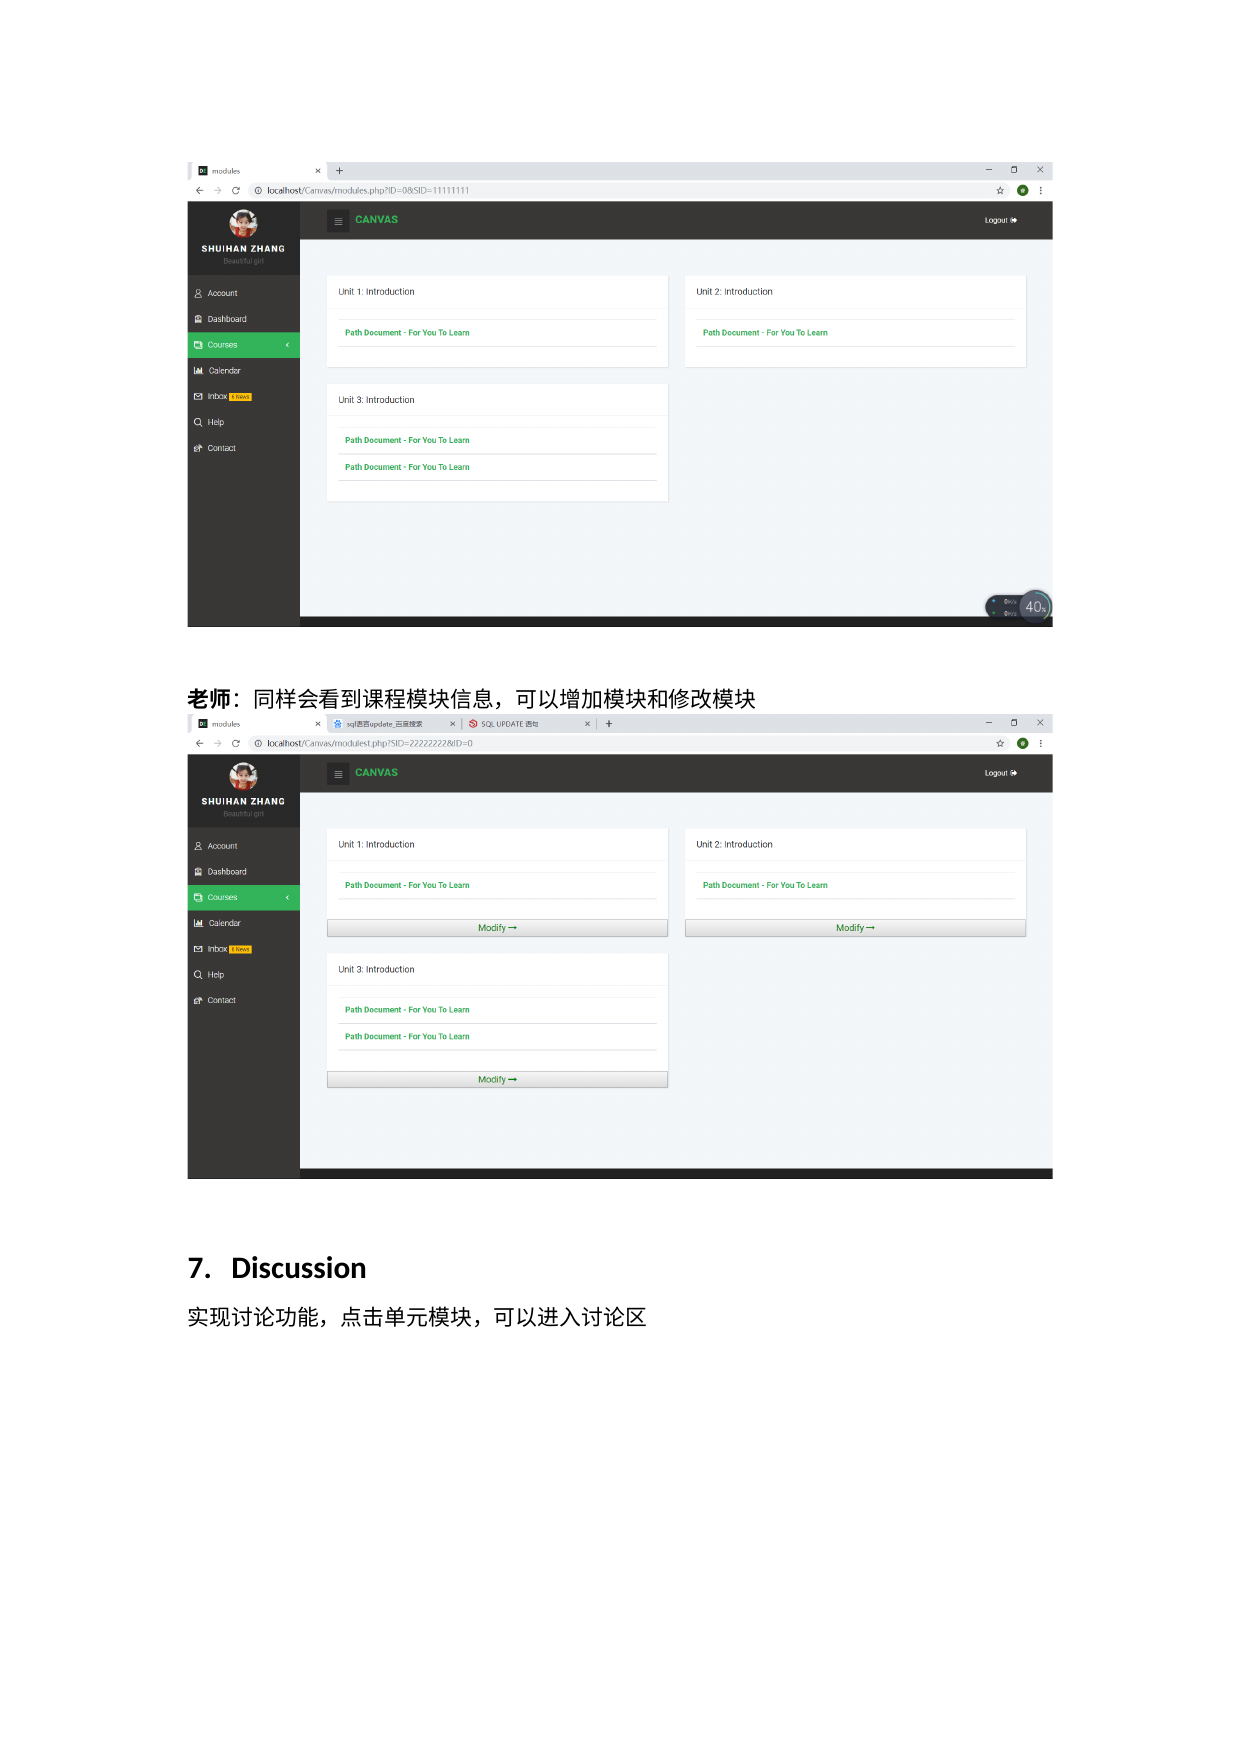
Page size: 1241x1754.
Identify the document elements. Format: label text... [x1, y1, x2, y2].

text 实现讨论功能，点击单元模块，可以进入讨论区 [187, 1299, 1053, 1332]
text 老师：同样会看到课程模块信息，可以增加模块和修改模块 [187, 682, 1053, 714]
list Discussion [187, 1234, 1053, 1299]
picture [187, 162, 1053, 627]
picture [187, 714, 1053, 1179]
